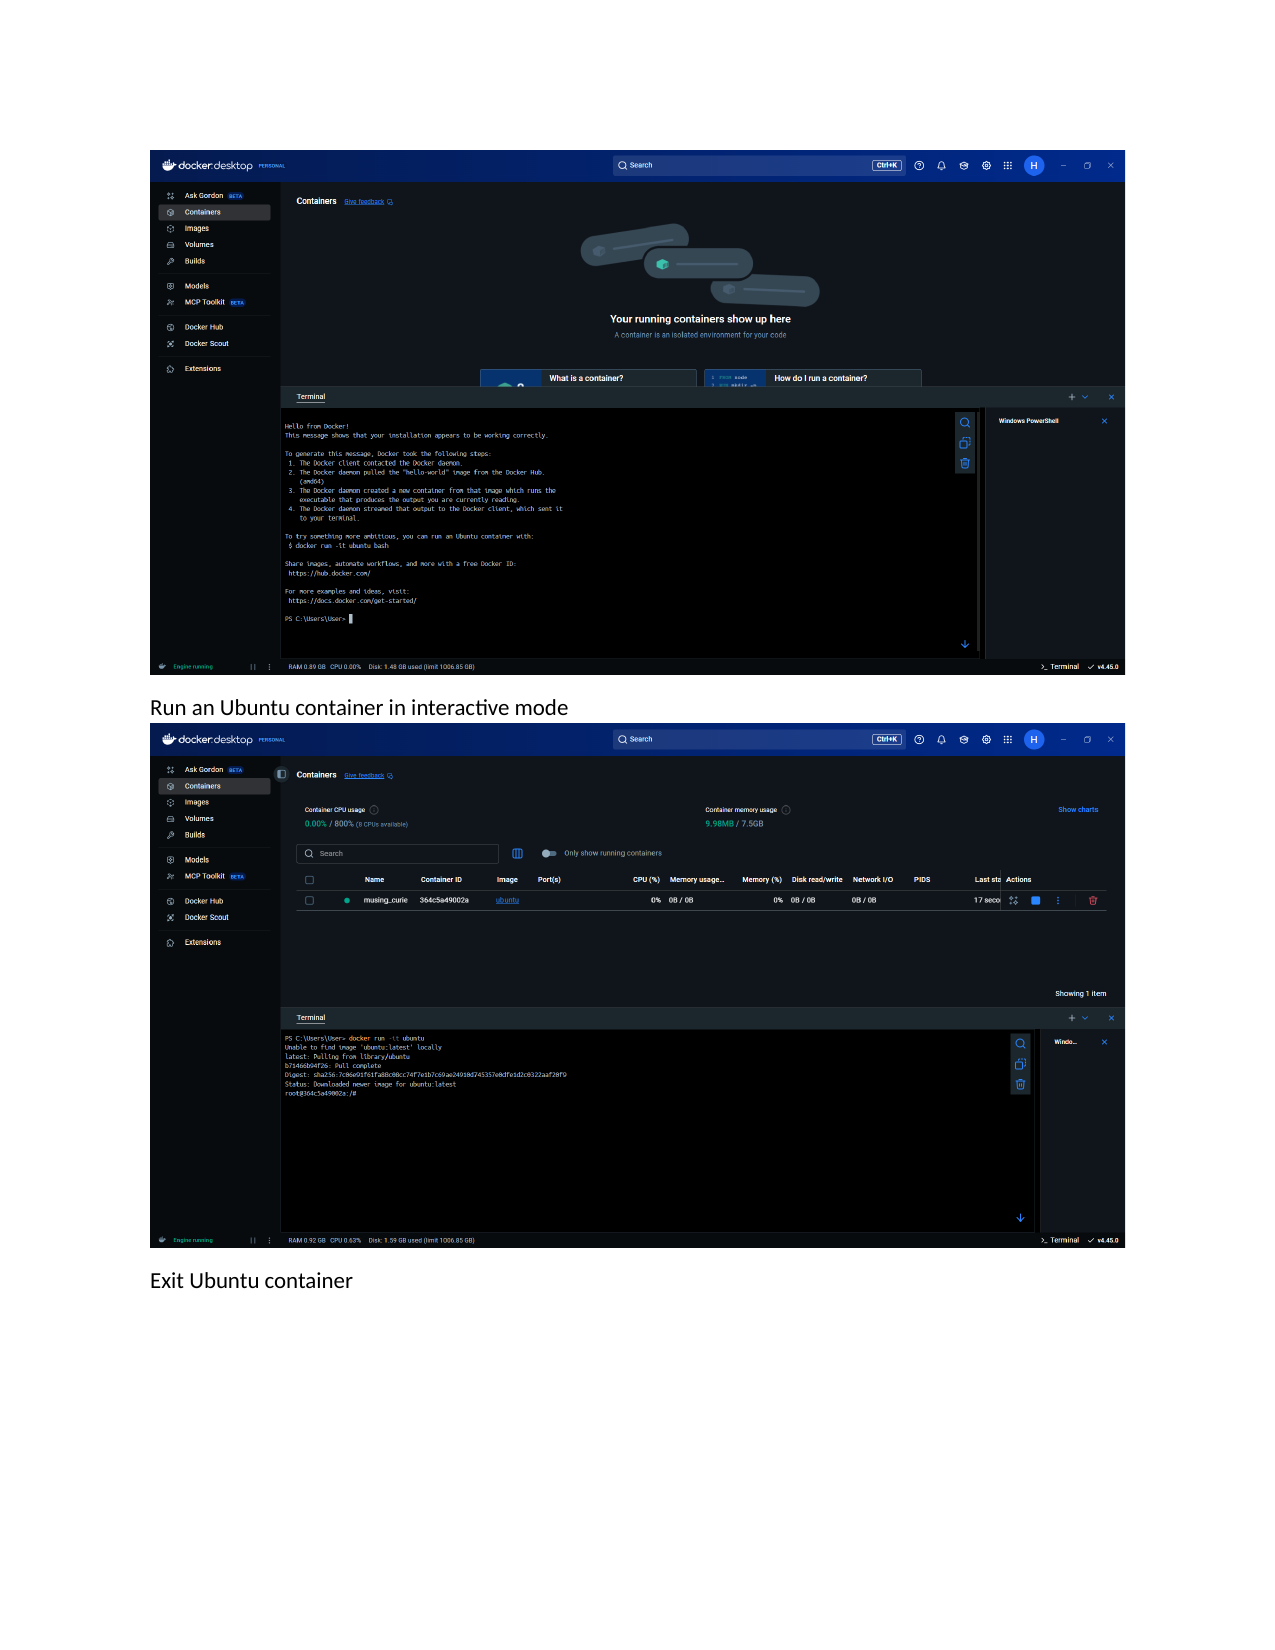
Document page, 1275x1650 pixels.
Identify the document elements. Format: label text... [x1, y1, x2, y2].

picture [150, 723, 1125, 1248]
text Run an Ubuntu container in interactive mode [150, 693, 1125, 723]
picture [150, 150, 1125, 675]
text Exit Ubuntu container [150, 1266, 1125, 1294]
